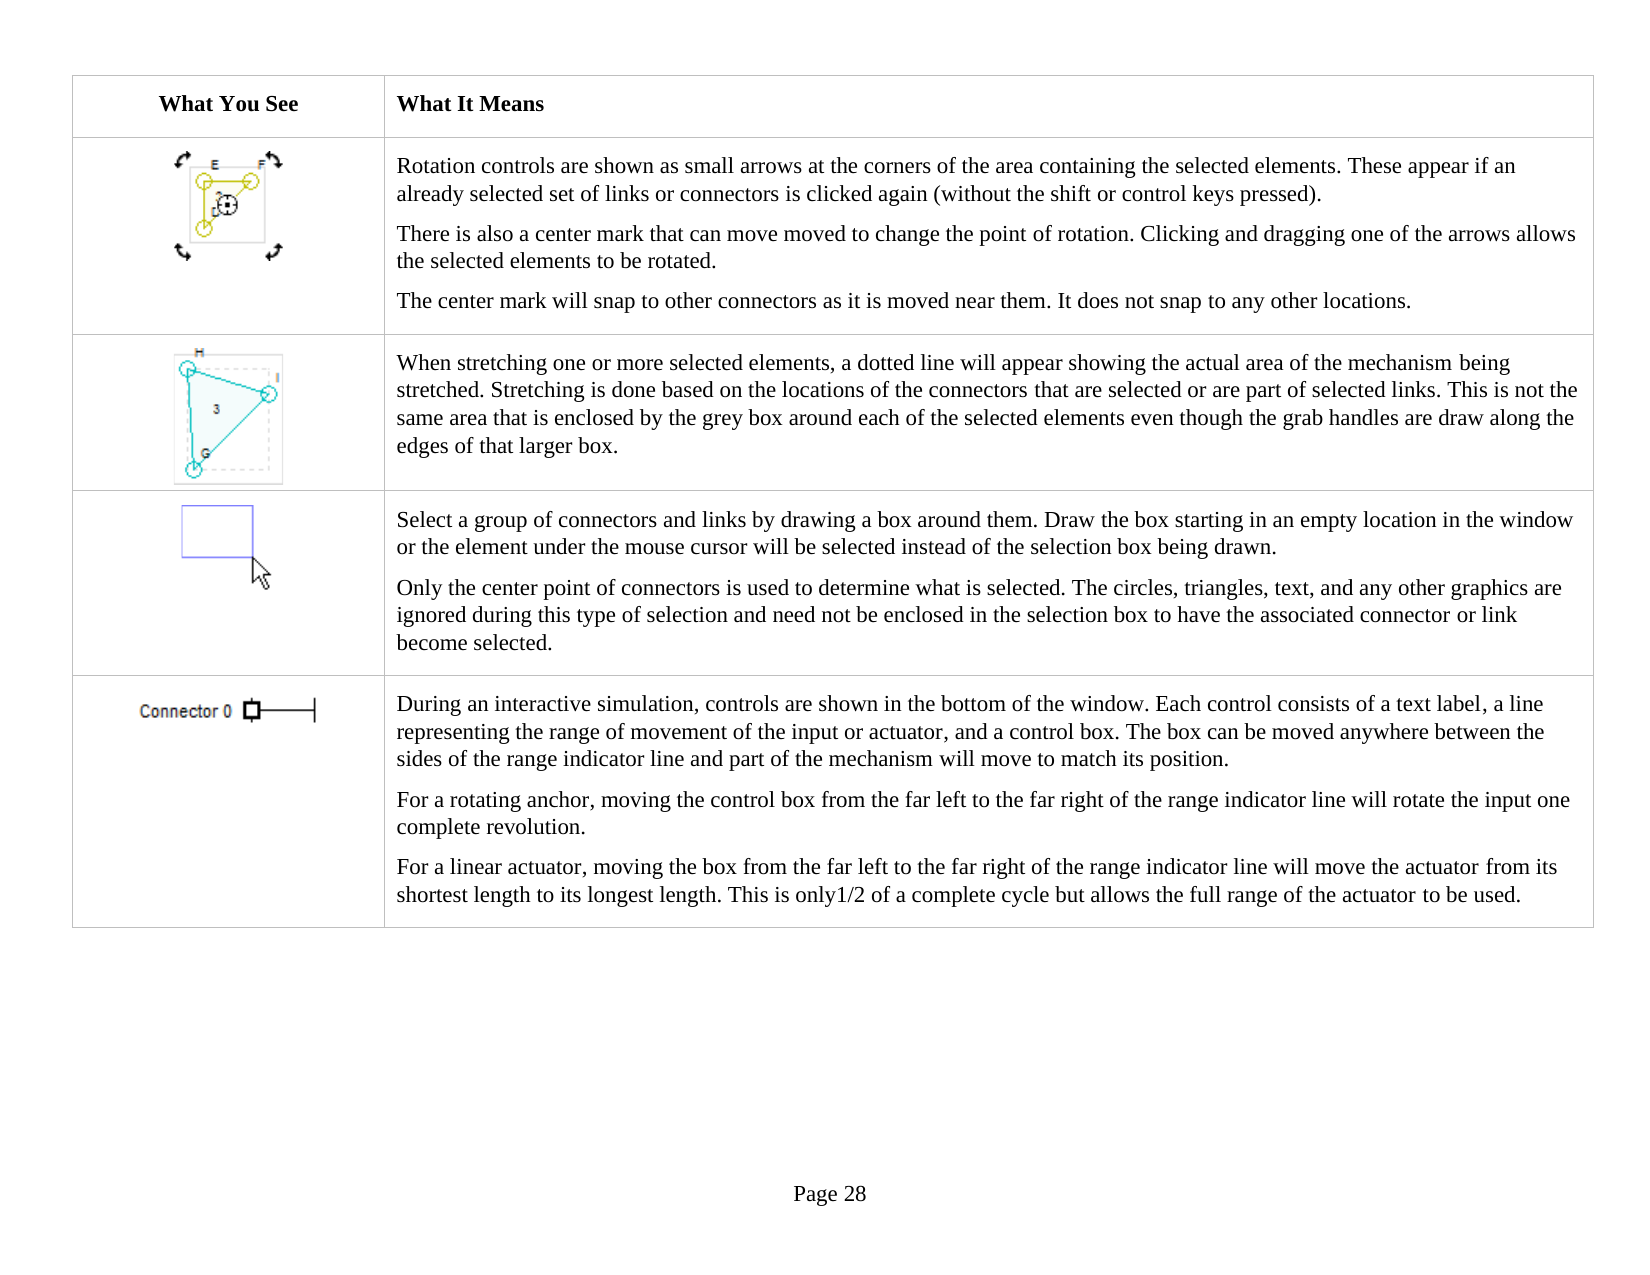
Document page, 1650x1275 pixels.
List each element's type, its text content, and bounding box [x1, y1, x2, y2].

picture [135, 690, 322, 731]
table_cell [73, 138, 384, 333]
table_cell Rotation controls are shown as small arrows at the corners of the area containing the selected elements. These appear if an already selected set of links or connectors is clicked again (without the shift or control keys pressed). There is also a center mark that can move moved to change the point of rotation. Clicking and dragging one of the arrows allows the selected elements to be rotated. The center mark will snap to other connectors as it is moved near them. It does not snap to any other locations. [385, 138, 1593, 333]
picture [173, 348, 284, 485]
table_cell [73, 491, 384, 675]
picture [181, 505, 276, 593]
picture [174, 151, 283, 261]
table_cell Select a group of connectors and links by drawing a box around them. Draw the box starting in an empty location in the window or the element under the mouse cursor will be selected instead of the selection box being drawn. Only the center point of connectors is used to determine what is selected. The circles, triangles, text, and any other graphics are ignored during this type of selection and need not be enclosed in the selection box to have the associated connector or link become selected. [385, 491, 1593, 675]
table_cell [73, 676, 384, 927]
table_cell During an interactive simulation, controls are shown in the bottom of the window. Each control consists of a text label, a line representing the range of movement of the input or actuator, and a control box. The box can be moved anywhere between the sides of the range indicator line and part of the mechanism will move to match its position. For a rotating anchor, moving the control box from the far left to the far right of the range indicator line will rotate the input one complete revolution. For a linear actuator, moving the box from the far left to the far right of the range indicator line will move the actuator from its shortest length to its longest length. This is only1/2 of a complete cycle but allows the full range of the actuator to be used. [385, 676, 1593, 927]
table_cell When stretching one or more selected elements, a dotted line will appear showing the actual area of the mechanism being stretched. Stretching is done based on the locations of the connectors that are selected or are part of selected links. This is not the same area that is enclosed by the grey box around each of the selected elements even though the grab handles are draw along the edges of that larger box. [385, 335, 1593, 490]
table_header What It Means [385, 76, 1593, 137]
table_header What You See [73, 76, 384, 137]
table_cell [73, 335, 384, 490]
